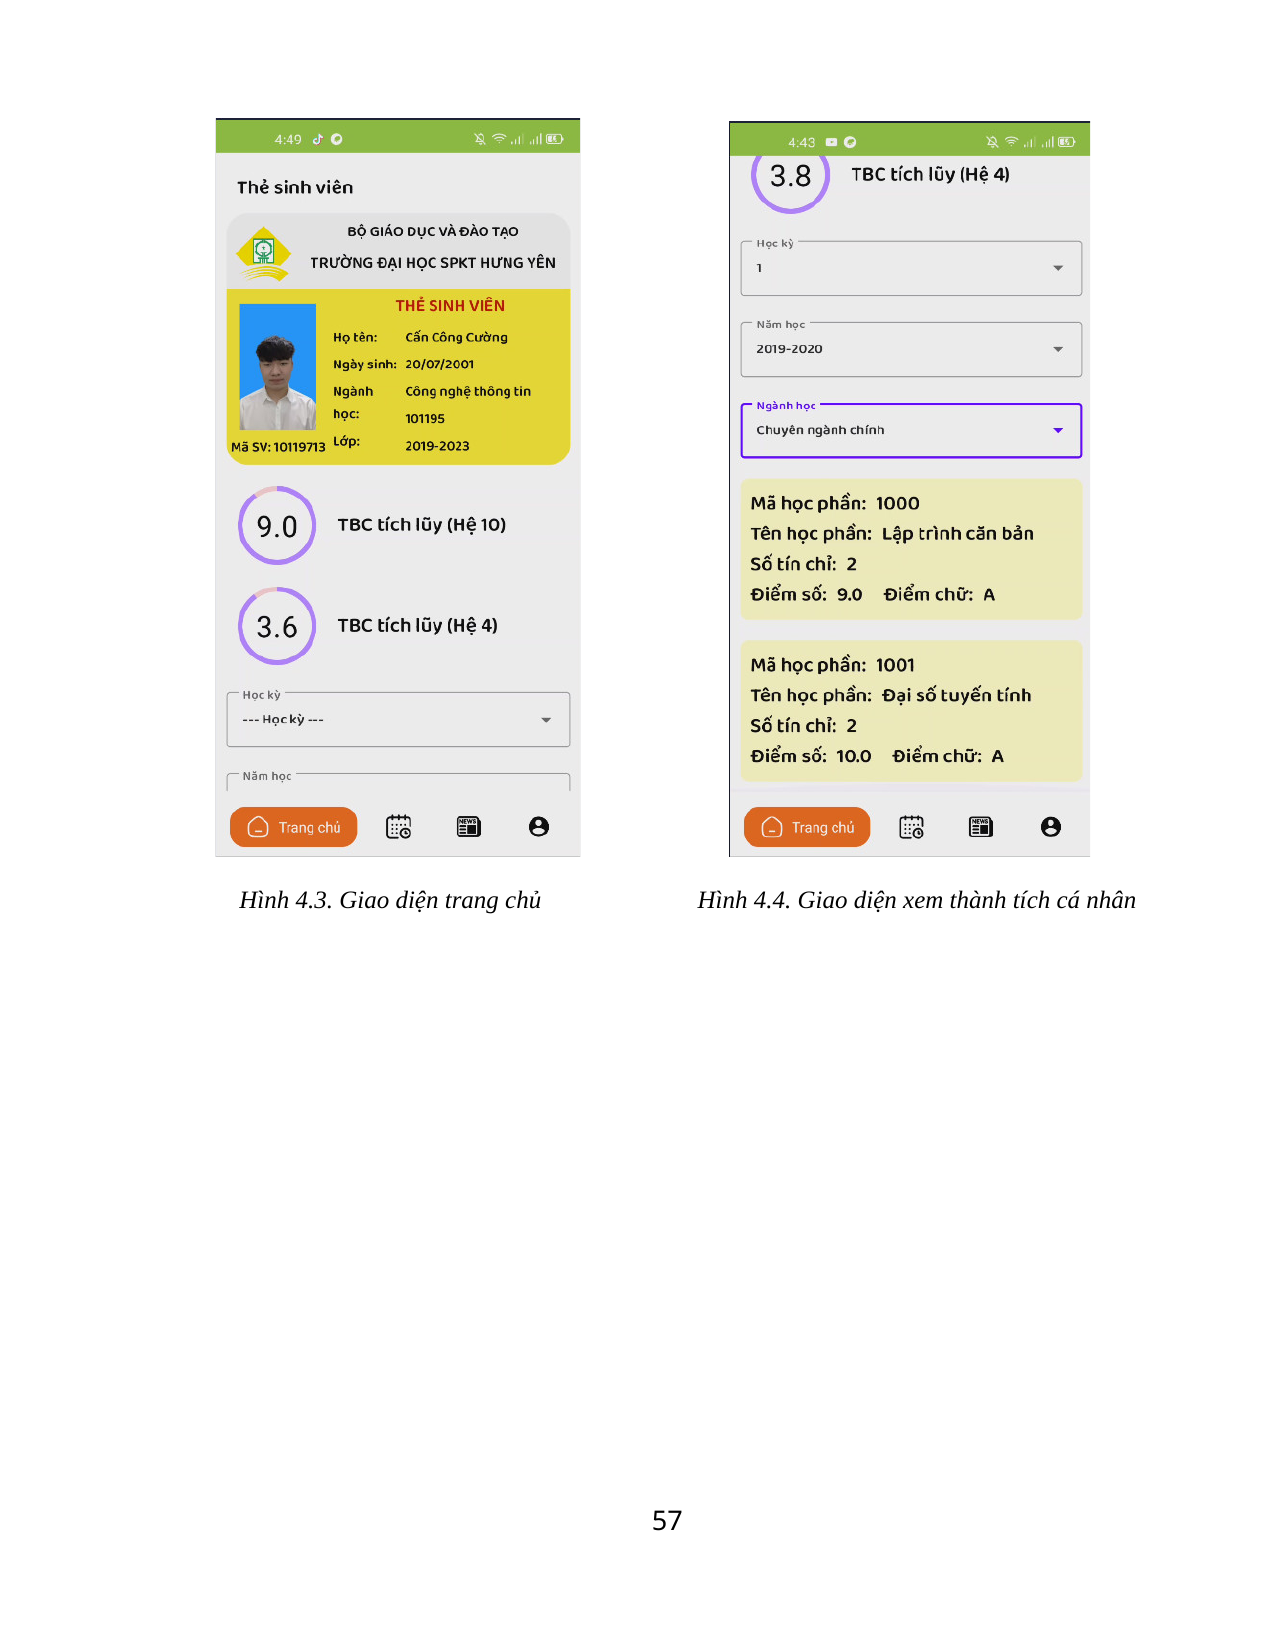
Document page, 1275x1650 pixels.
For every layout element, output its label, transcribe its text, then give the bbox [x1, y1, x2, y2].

picture [729, 121, 1091, 857]
text Hình 4.3. Giao diện trang chủ Hình 4.4. Giao diện xem thành tích cá nhân [177, 885, 1157, 913]
picture [215, 118, 581, 857]
